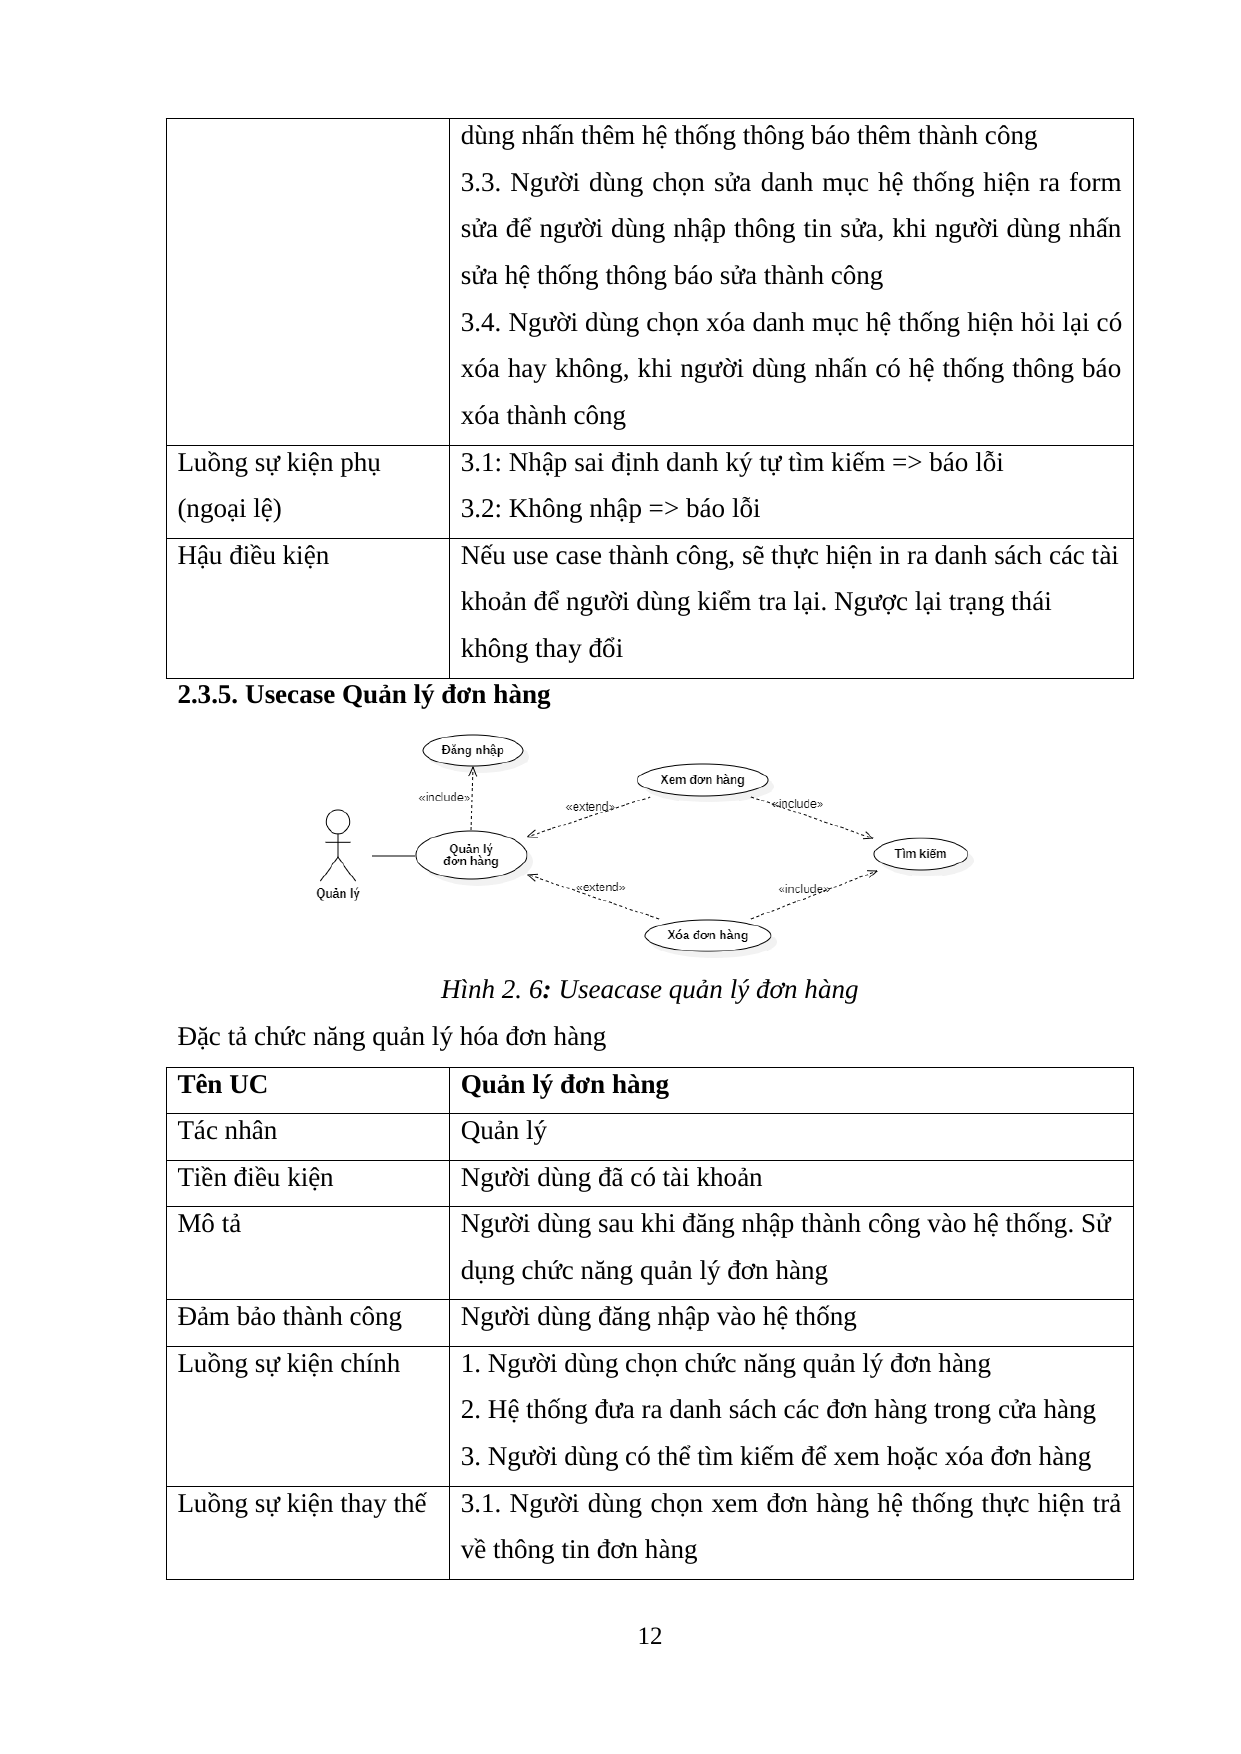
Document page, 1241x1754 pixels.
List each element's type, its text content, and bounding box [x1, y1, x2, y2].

table_cell Luồng sự kiện phụ (ngoại lệ) [167, 446, 449, 538]
picture [295, 725, 1004, 960]
table_cell Tiền điều kiện [167, 1161, 449, 1206]
table_cell Người dùng đã có tài khoản [450, 1161, 1133, 1206]
text Đặc tả chức năng quản lý hóa đơn hàng [177, 1020, 1122, 1051]
table_cell Luồng sự kiện chính [167, 1347, 449, 1486]
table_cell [167, 1487, 449, 1579]
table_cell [167, 119, 449, 444]
table_cell Đảm bảo thành công [167, 1300, 449, 1346]
table_cell Nếu use case thành công, sẽ thực hiện in ra danh sách các tài khoản để người dùng kiểm tra lại. Ngược lại trạng thái không thay đổi [450, 539, 1133, 677]
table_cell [450, 1487, 1133, 1579]
table_cell Quản lý [450, 1114, 1133, 1160]
table_cell Người dùng đăng nhập vào hệ thống [450, 1300, 1133, 1346]
table_header Quản lý đơn hàng [450, 1068, 1133, 1113]
table_cell 1. Người dùng chọn chức năng quản lý đơn hàng 2. Hệ thống đưa ra danh sách các đơn hàng trong cửa hàng 3. Người dùng có thể tìm kiếm để xem hoặc xóa đơn hàng [450, 1347, 1133, 1486]
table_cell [450, 119, 1133, 444]
table_cell Mô tả [167, 1207, 449, 1299]
subtitle 2.3.5. Usecase Quản lý đơn hàng [177, 679, 1122, 710]
table_cell Hậu điều kiện [167, 539, 449, 677]
table_header Tên UC [167, 1068, 449, 1113]
table_cell Tác nhân [167, 1114, 449, 1160]
table_cell Người dùng sau khi đăng nhập thành công vào hệ thống. Sử dụng chức năng quản lý đơn hàng [450, 1207, 1133, 1299]
table_cell 3.1: Nhập sai định danh ký tự tìm kiếm => báo lỗi 3.2: Không nhập => báo lỗi [450, 446, 1133, 538]
